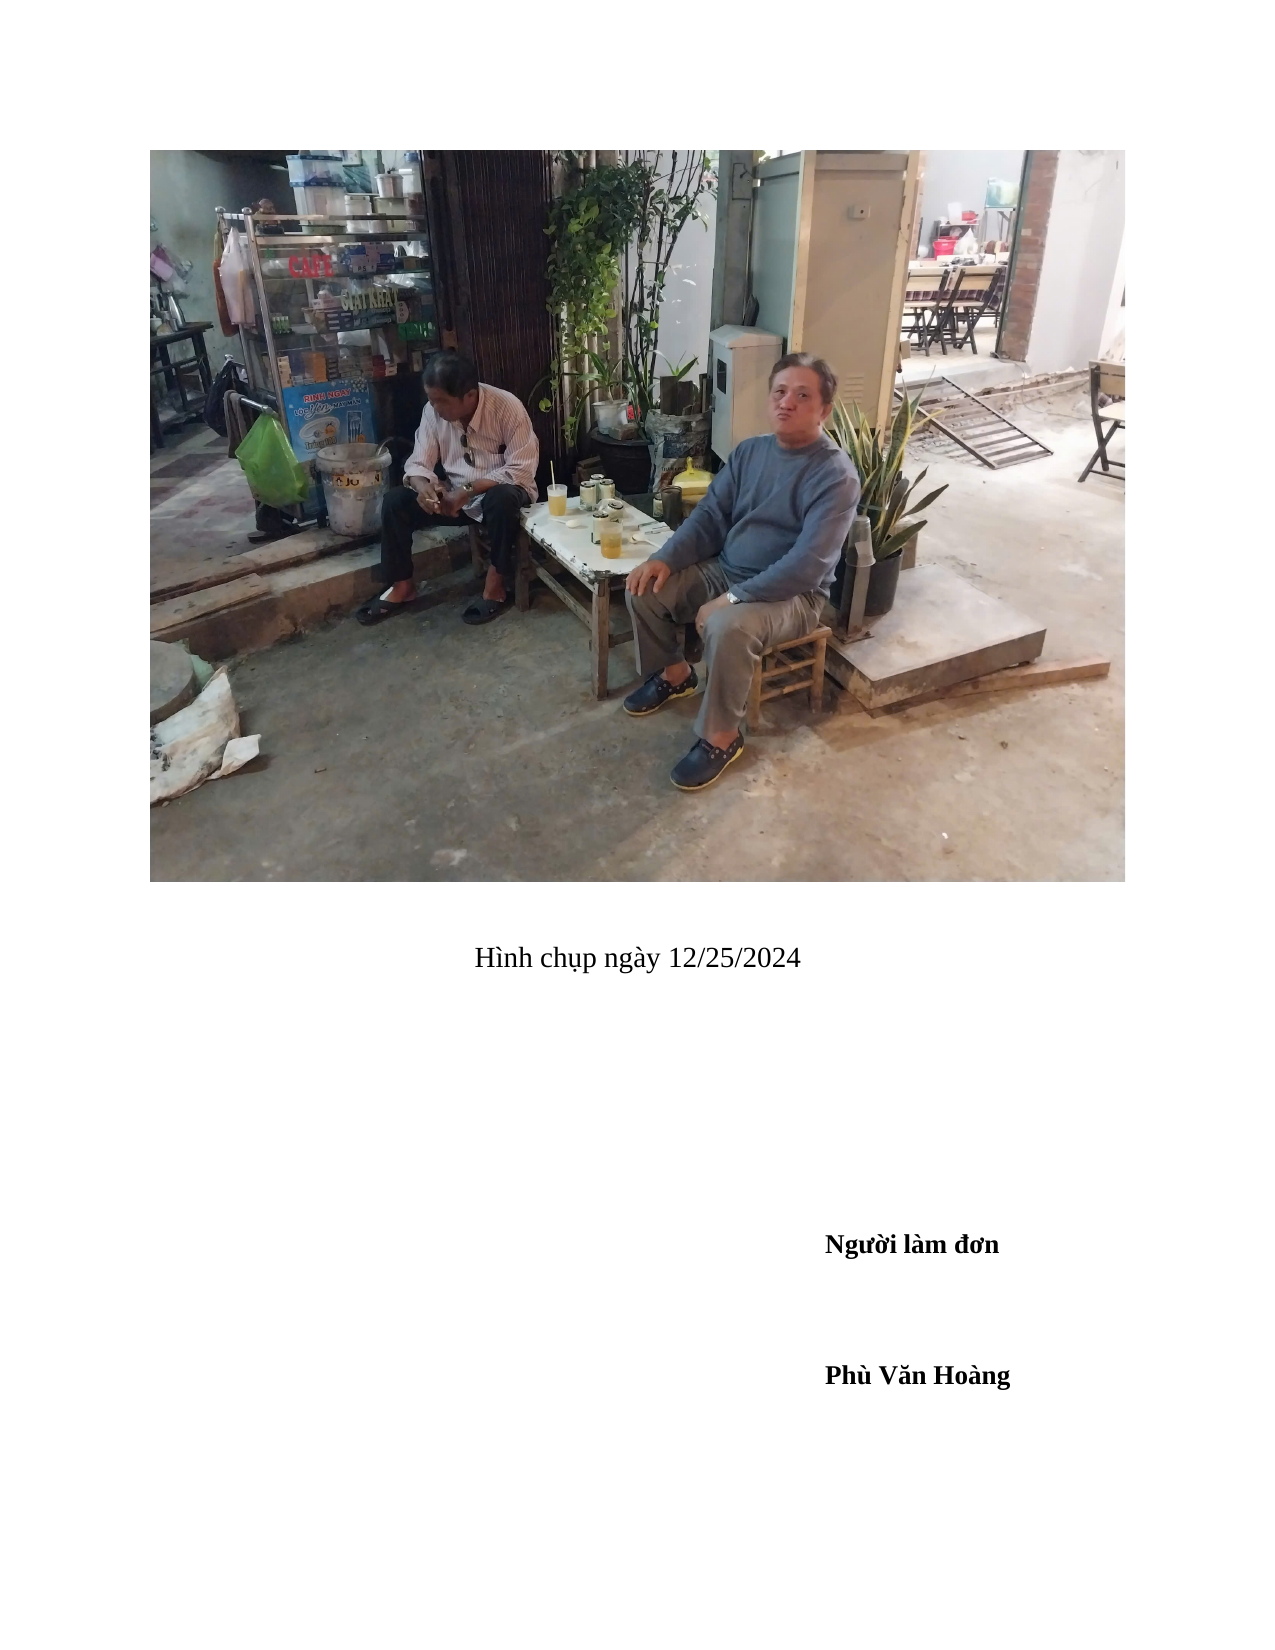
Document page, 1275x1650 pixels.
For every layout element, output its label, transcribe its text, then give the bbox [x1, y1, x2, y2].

text Phù Văn Hoàng [750, 1359, 1125, 1391]
picture [150, 150, 1125, 882]
text Người làm đơn [750, 1228, 1125, 1260]
text Hình chụp ngày 12/25/2024 [150, 940, 1125, 973]
